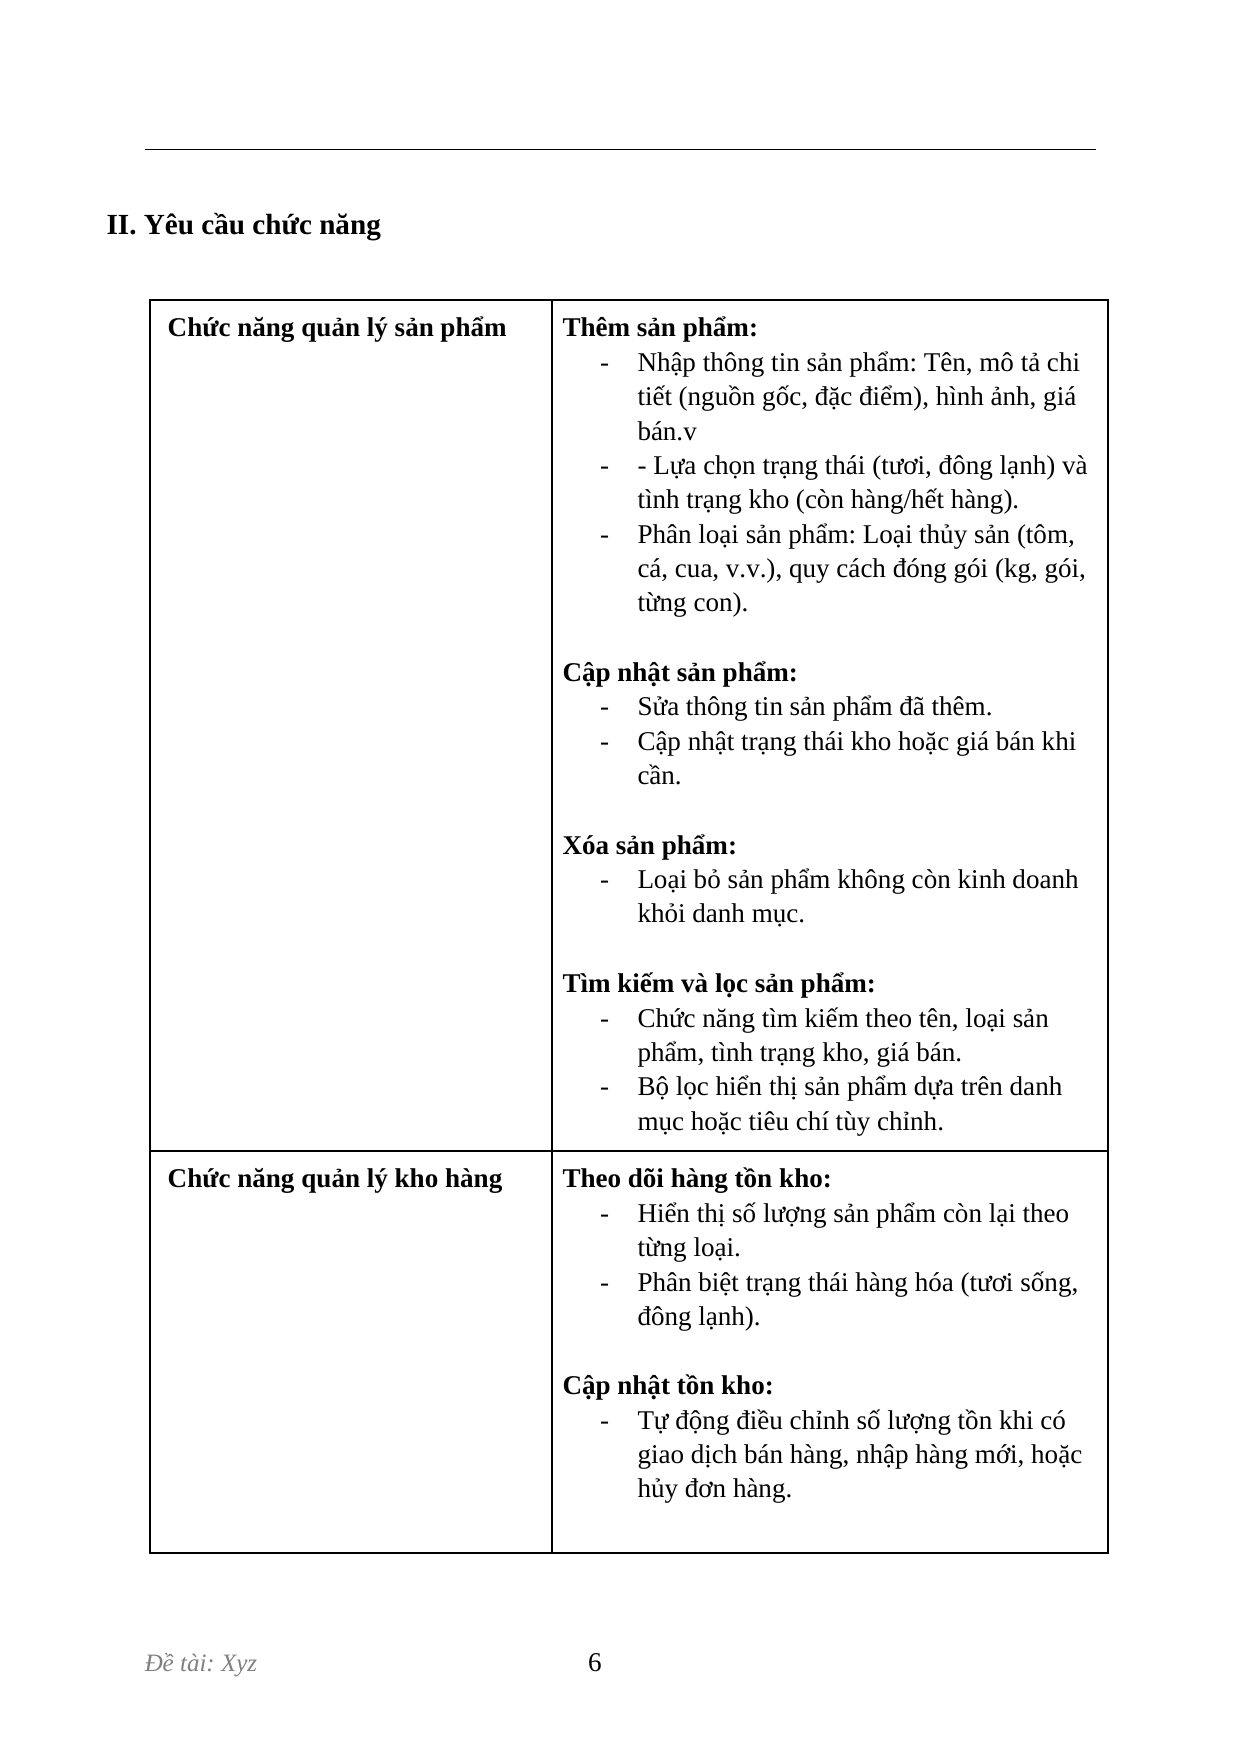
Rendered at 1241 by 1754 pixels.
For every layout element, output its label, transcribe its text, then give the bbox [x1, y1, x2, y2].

table_header Thêm sản phẩm: Nhập thông tin sản phẩm: Tên, mô tả chi tiết (nguồn gốc, đặc điểm), hình ảnh, giá bán.v - Lựa chọn trạng thái (tươi, đông lạnh) và tình trạng kho (còn hàng/hết hàng). Phân loại sản phẩm: Loại thủy sản (tôm, cá, cua, v.v.), quy cách đóng gói (kg, gói, từng con). Cập nhật sản phẩm: Sửa thông tin sản phẩm đã thêm. Cập nhật trạng thái kho hoặc giá bán khi cần. Xóa sản phẩm: Loại bỏ sản phẩm không còn kinh doanh khỏi danh mục. Tìm kiếm và lọc sản phẩm: Chức năng tìm kiếm theo tên, loại sản phẩm, tình trạng kho, giá bán. Bộ lọc hiển thị sản phẩm dựa trên danh mục hoặc tiêu chí tùy chỉnh. [553, 301, 1107, 1150]
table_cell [553, 1152, 1107, 1552]
subtitle II. Yêu cầu chức năng [106, 207, 1108, 241]
table_header Chức năng quản lý sản phẩm [151, 301, 551, 1150]
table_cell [151, 1152, 551, 1552]
